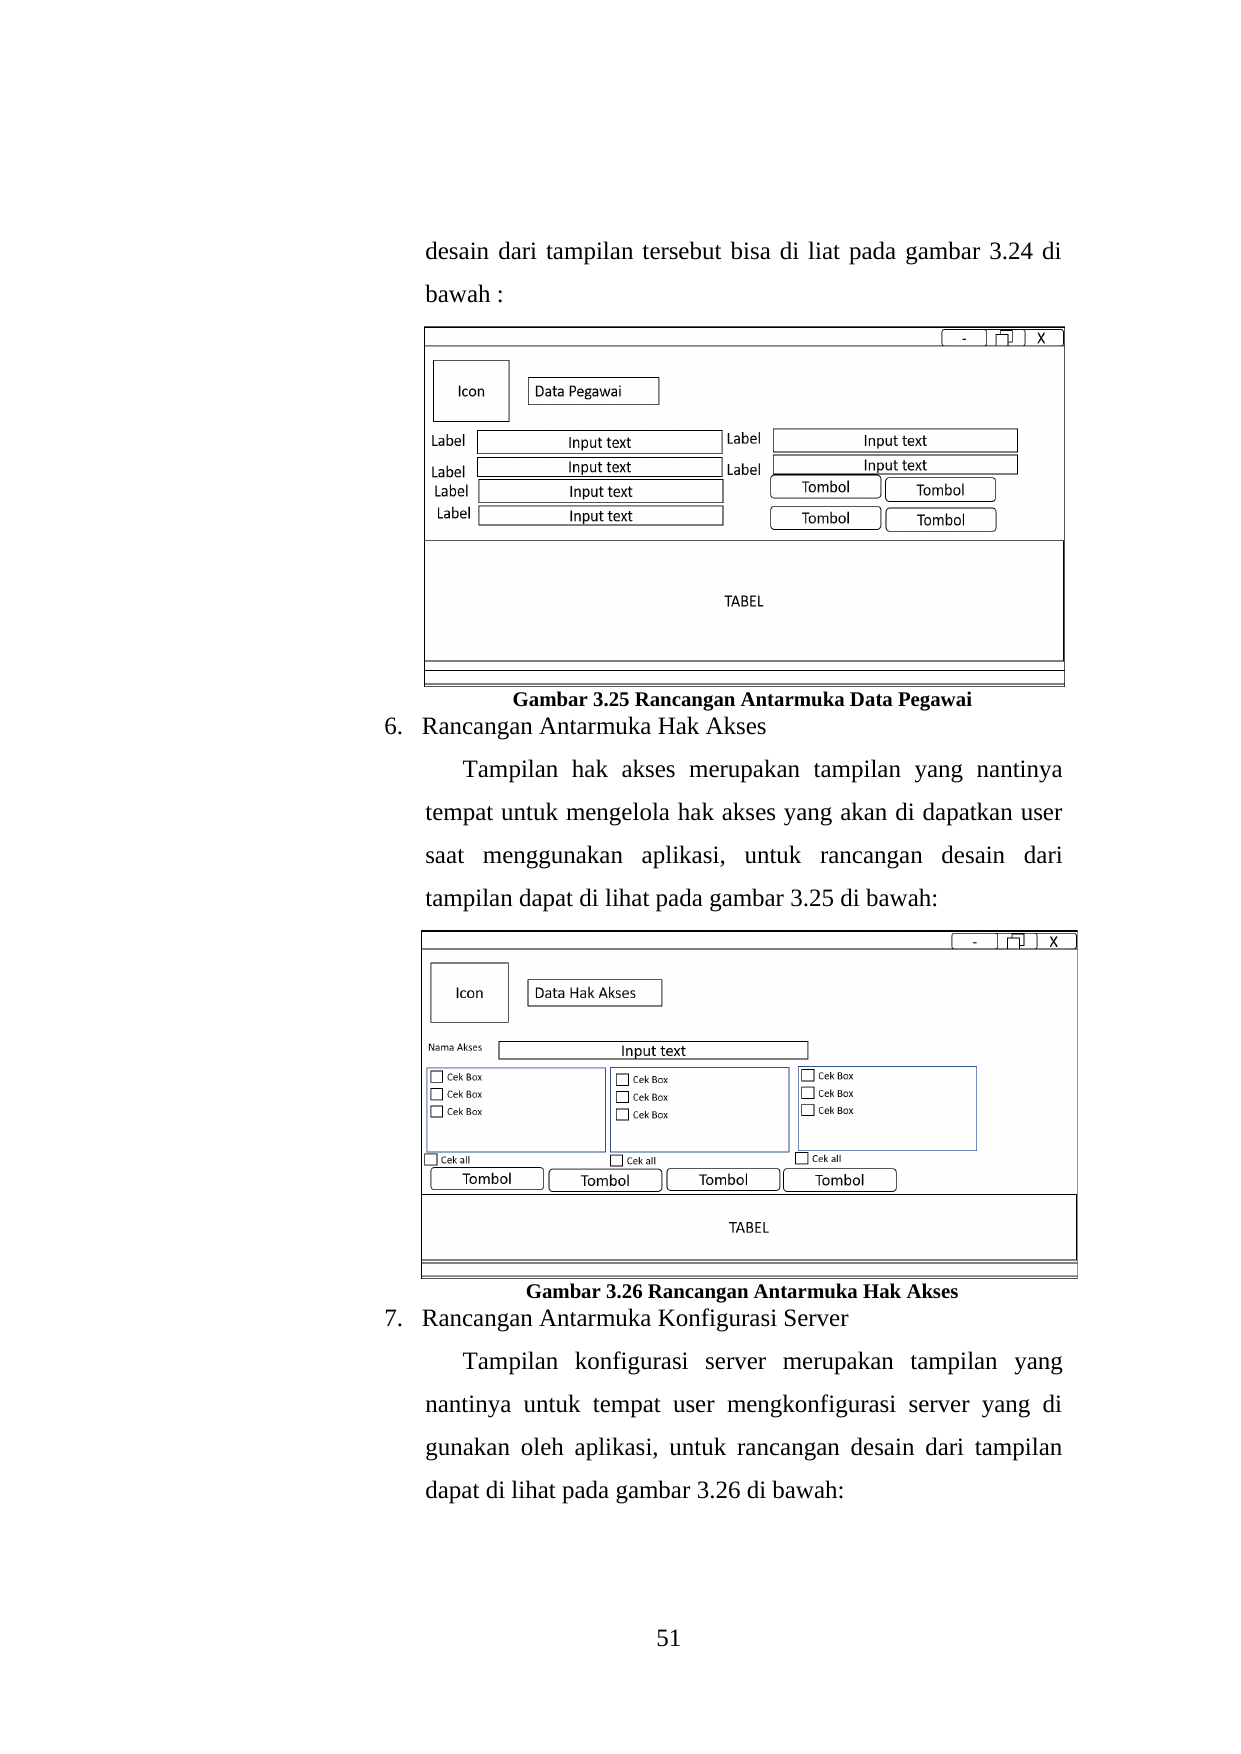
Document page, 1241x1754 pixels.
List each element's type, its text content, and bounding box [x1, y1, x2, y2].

text Tampilan konfigurasi server merupakan tampilan yang nantinya untuk tempat user mengkonfigurasi server yang di gunakan oleh aplikasi, untuk rancangan desain dari tampilan dapat di lihat pada gambar 3.26 di bawah: [425, 1346, 1063, 1504]
list Rancangan Antarmuka Hak Akses [384, 711, 1063, 740]
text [425, 236, 1063, 308]
list Rancangan Antarmuka Konfigurasi Server [384, 1303, 1063, 1331]
picture [421, 926, 1078, 1279]
picture [421, 322, 1065, 687]
text Tampilan hak akses merupakan tampilan yang nantinya tempat untuk mengelola hak akses yang akan di dapatkan user saat menggunakan aplikasi, untuk rancangan desain dari tampilan dapat di lihat pada gambar 3.25 di bawah: [425, 754, 1063, 912]
